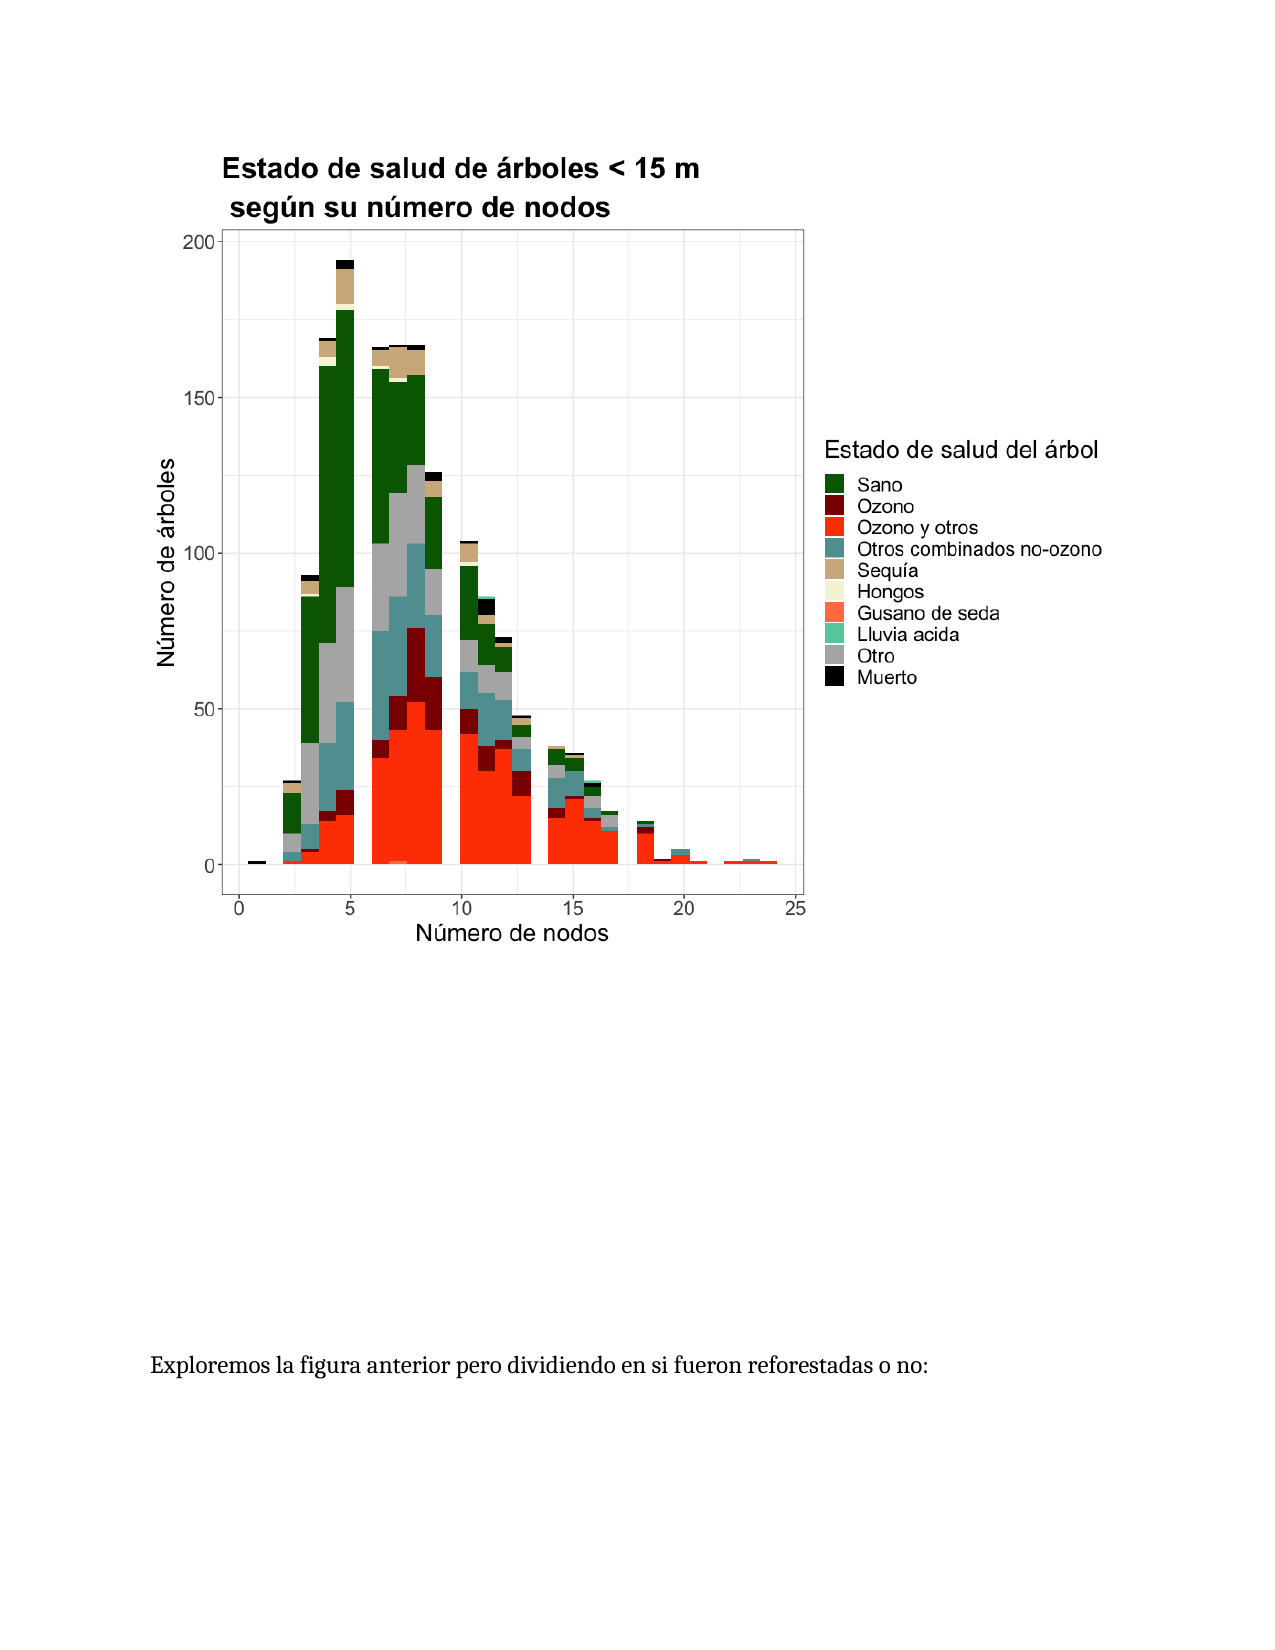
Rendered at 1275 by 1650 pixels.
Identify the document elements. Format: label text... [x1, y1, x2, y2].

text Exploremos la figura anterior pero dividiendo en si fueron reforestadas o no: [150, 1351, 1125, 1379]
picture [150, 150, 1115, 952]
